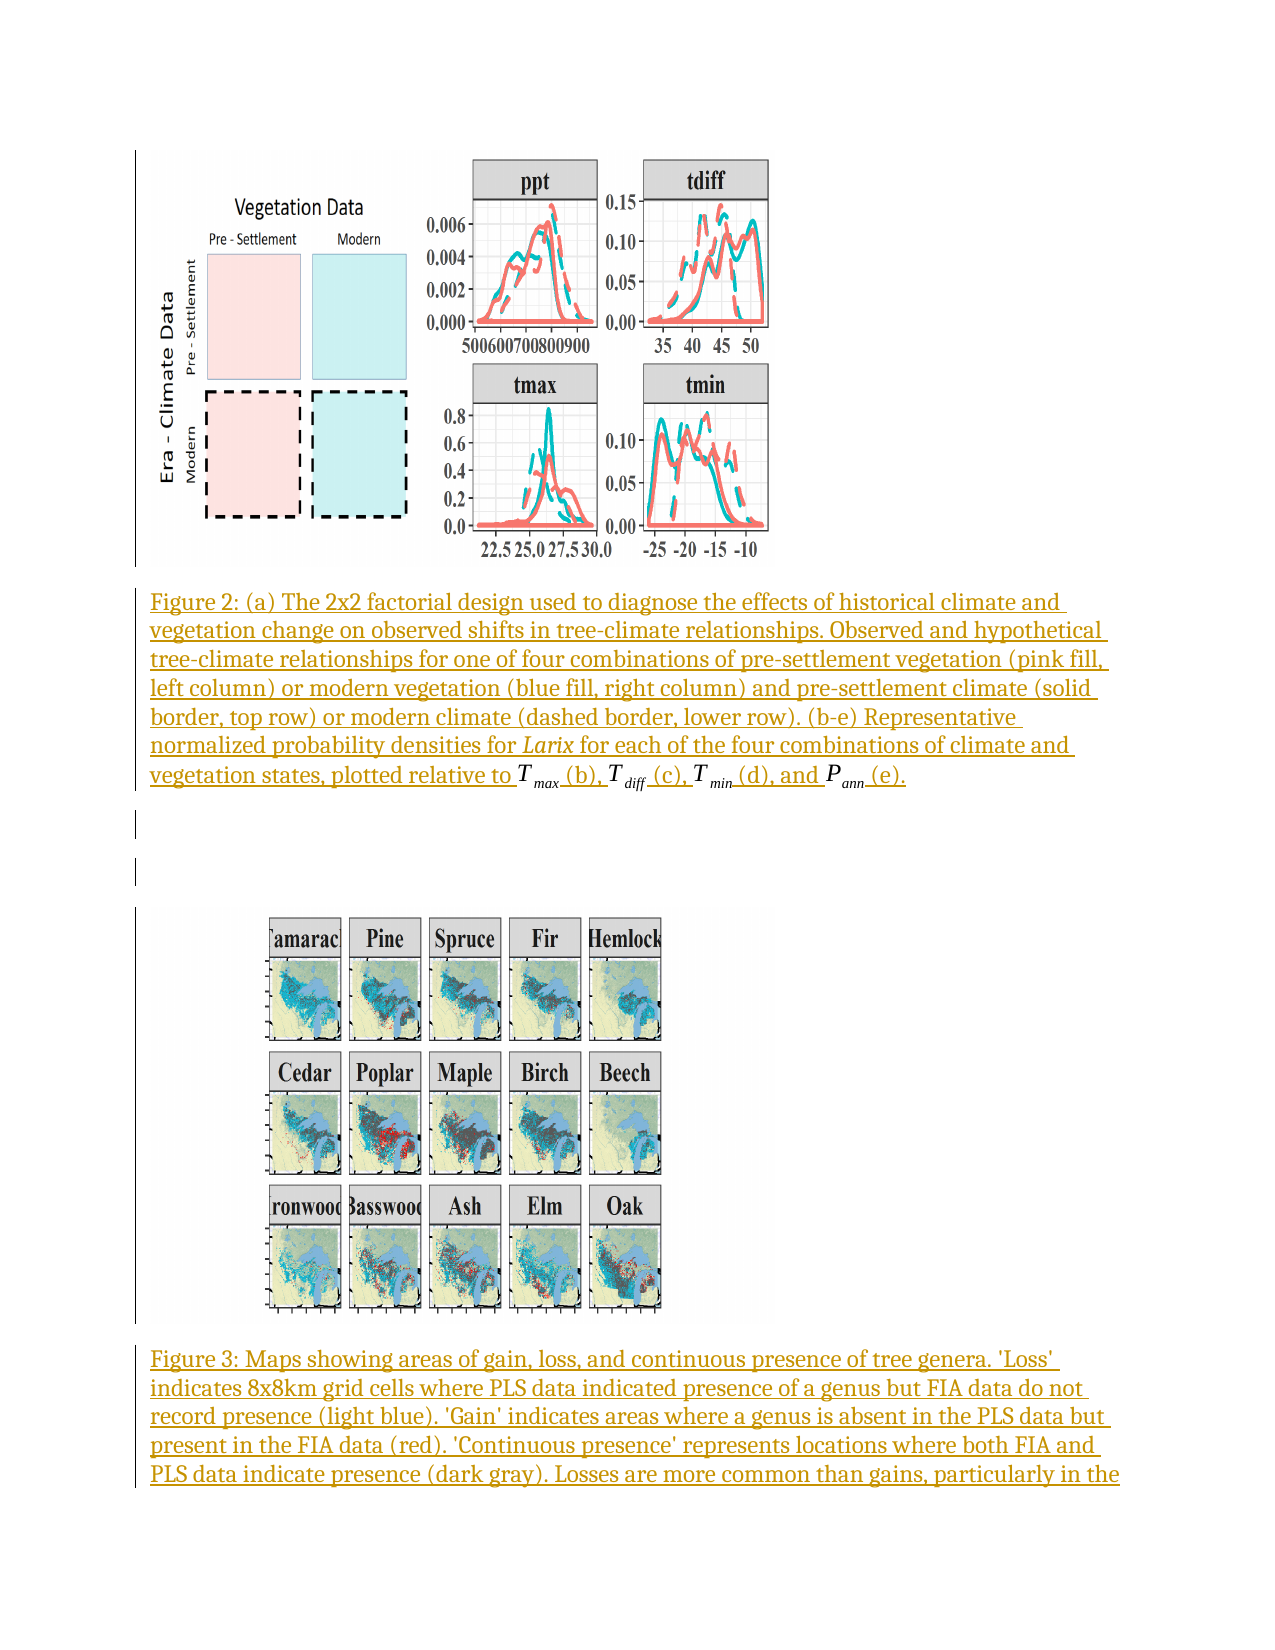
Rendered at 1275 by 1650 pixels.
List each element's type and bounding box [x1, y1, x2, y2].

picture [150, 150, 775, 567]
picture [150, 907, 775, 1324]
